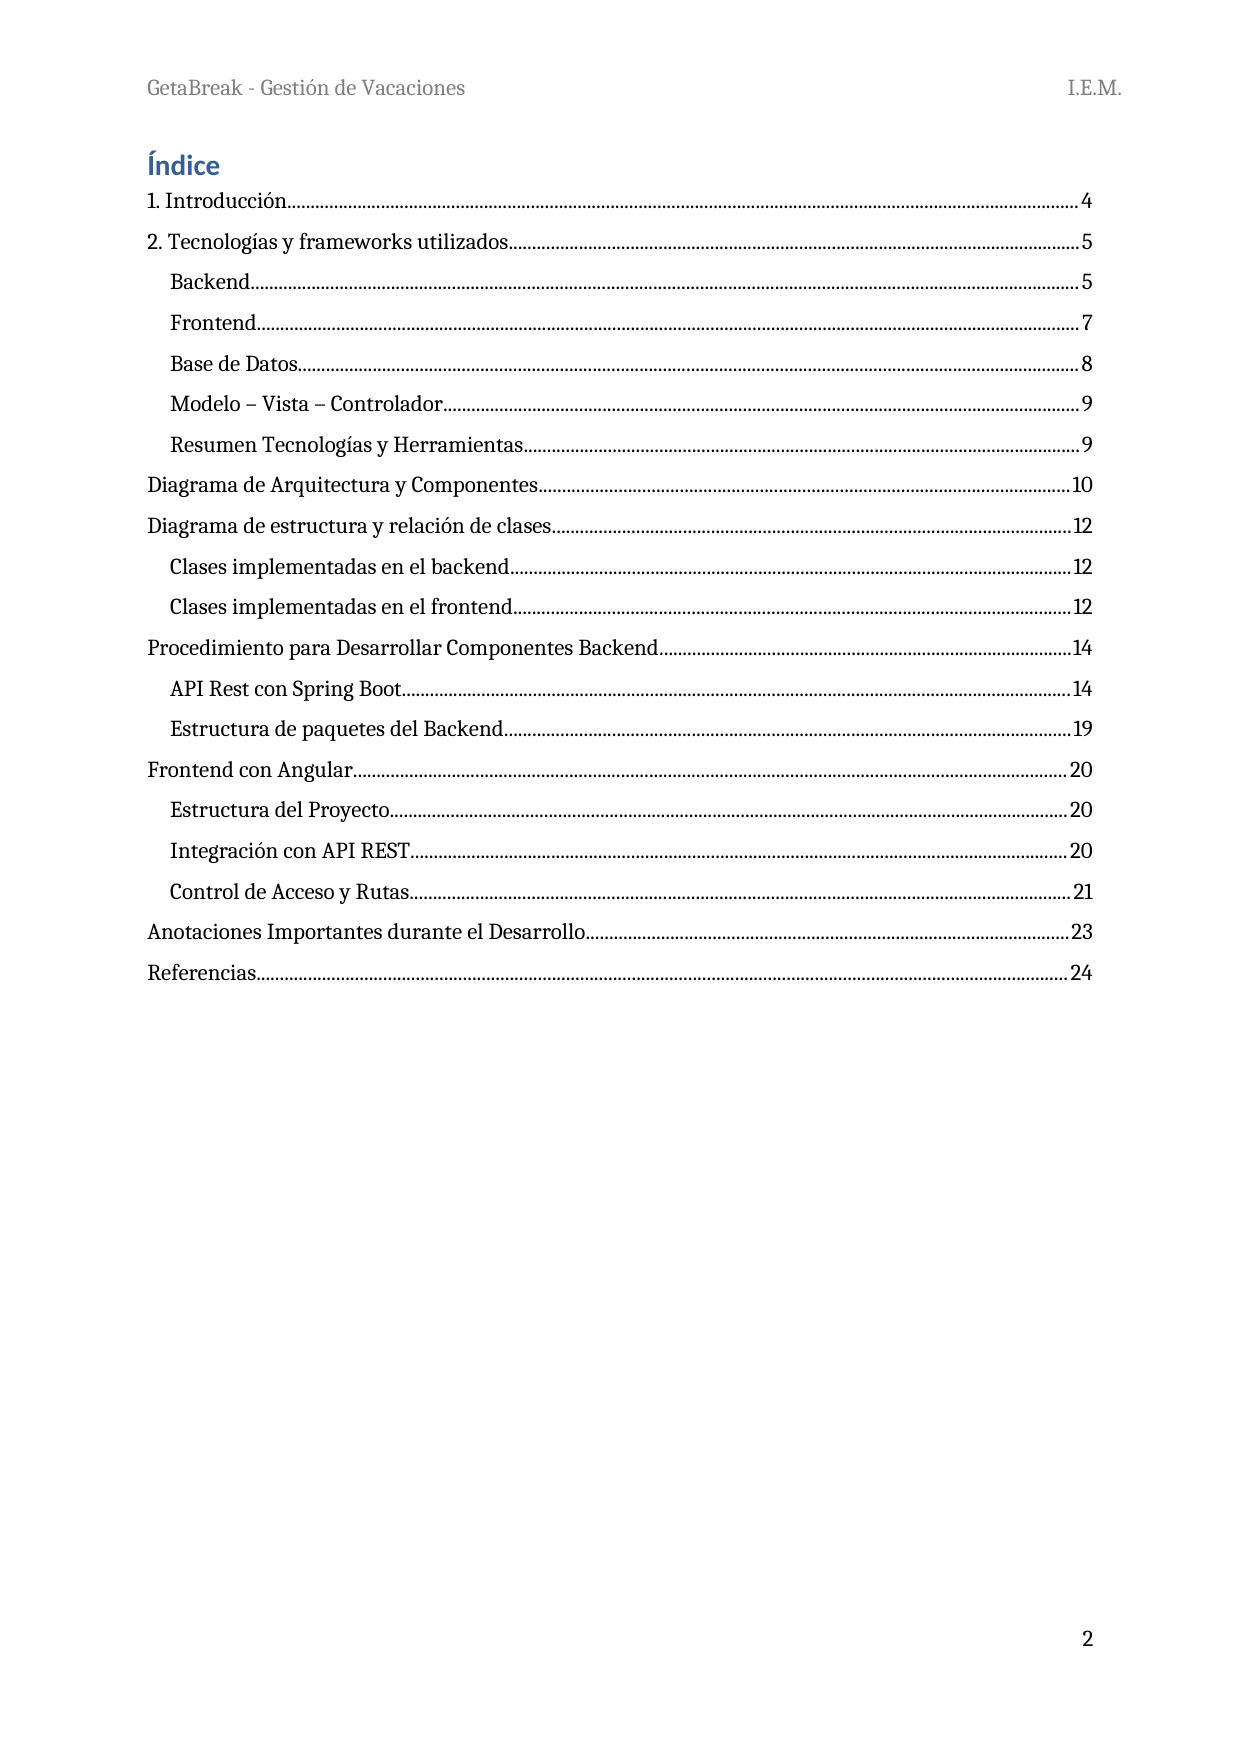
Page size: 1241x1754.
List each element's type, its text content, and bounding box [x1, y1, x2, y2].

text Control de Acceso y Rutas 21 [170, 878, 1093, 905]
text Anotaciones Importantes durante el Desarrollo 23 [147, 919, 1093, 946]
text Estructura del Proyecto 20 [170, 797, 1093, 824]
text API Rest con Spring Boot 14 [170, 675, 1093, 702]
text 2. Tecnologías y frameworks utilizados 5 [147, 228, 1093, 255]
text Clases implementadas en el backend 12 [170, 553, 1093, 580]
text Estructura de paquetes del Backend 19 [170, 716, 1093, 742]
text Modelo – Vista – Controlador 9 [170, 391, 1093, 417]
subtitle Índice [147, 147, 1093, 183]
text Resumen Tecnologías y Herramientas 9 [170, 432, 1093, 458]
text Referencias 24 [147, 960, 1093, 986]
text Base de Datos 8 [170, 350, 1093, 377]
text Diagrama de Arquitectura y Componentes 10 [147, 472, 1093, 499]
text Frontend con Angular 20 [147, 757, 1093, 783]
text Integración con API REST 20 [170, 838, 1093, 864]
text 1. Introducción 4 [147, 188, 1093, 214]
text Backend 5 [170, 269, 1093, 296]
text Clases implementadas en el frontend 12 [170, 594, 1093, 621]
text Diagrama de estructura y relación de clases 12 [147, 513, 1093, 539]
text Procedimiento para Desarrollar Componentes Backend 14 [147, 635, 1093, 661]
text Frontend 7 [170, 310, 1093, 336]
